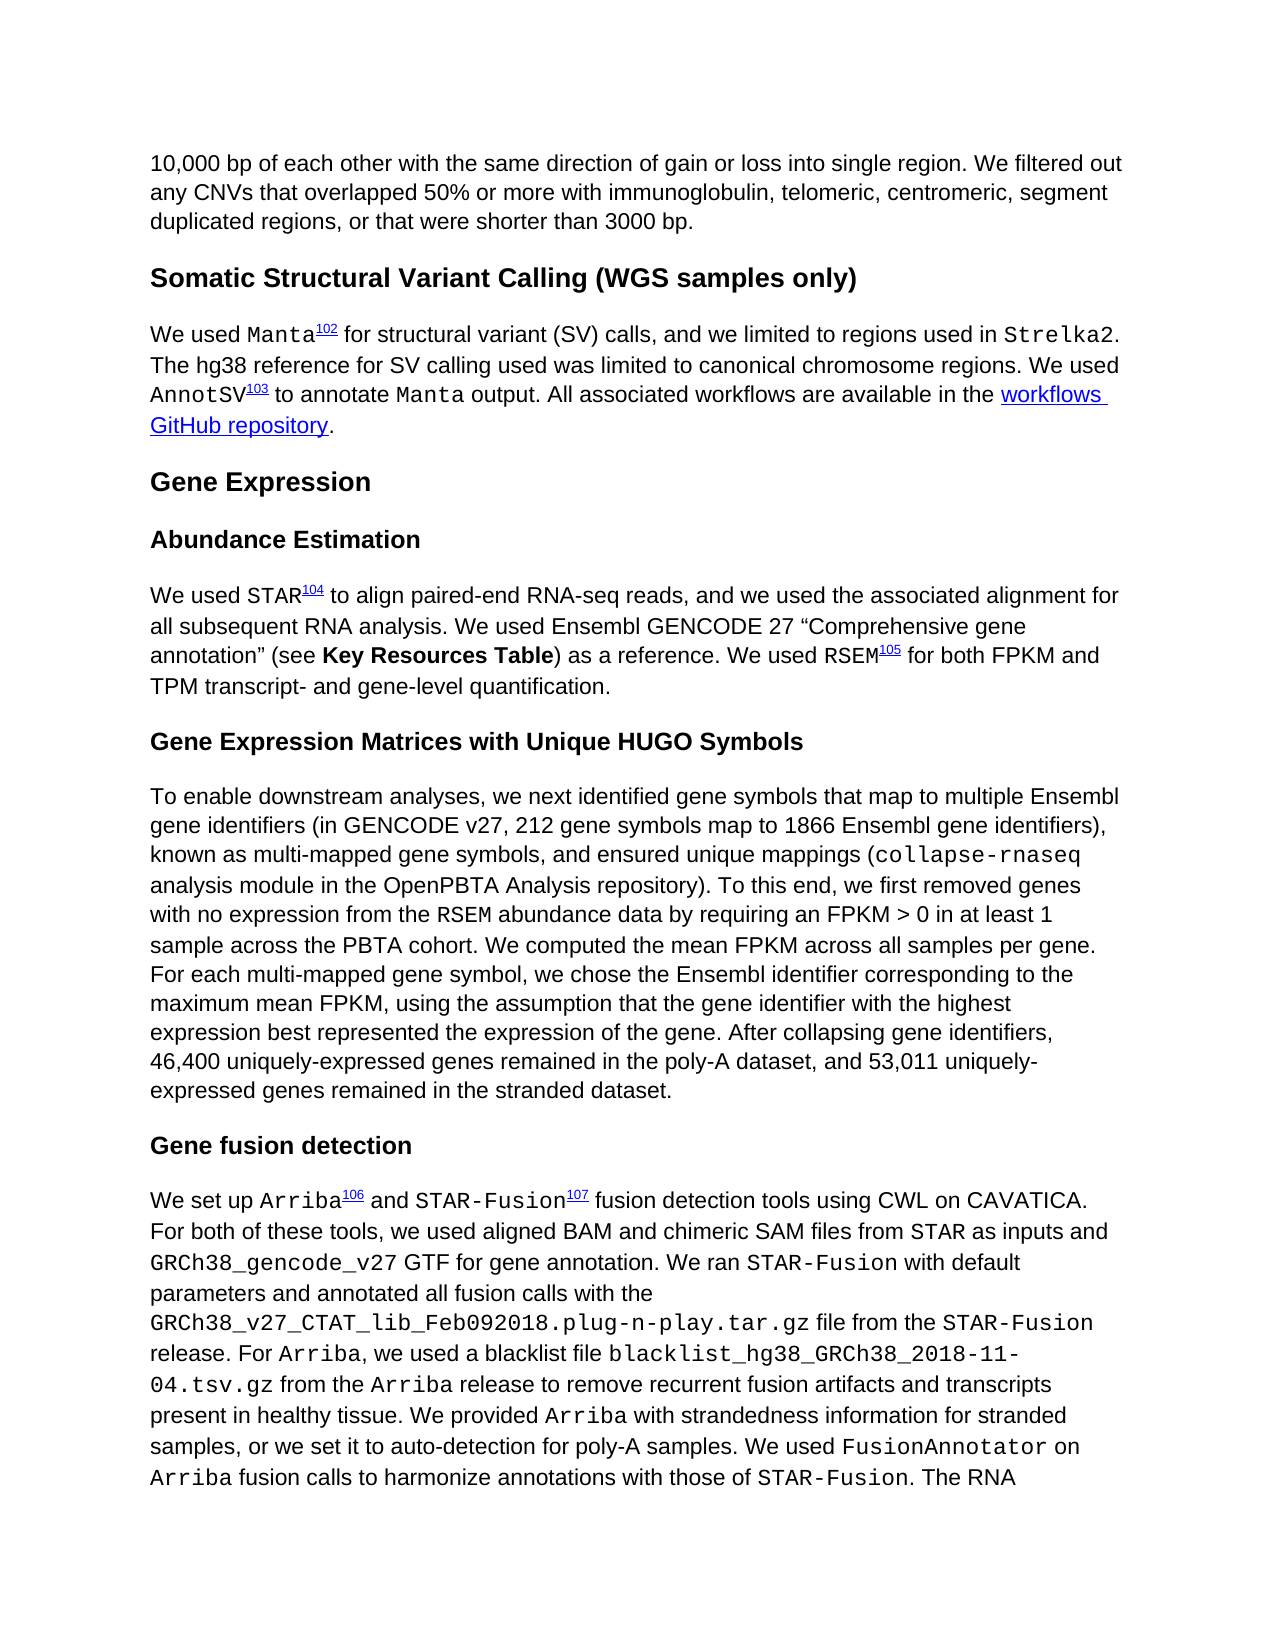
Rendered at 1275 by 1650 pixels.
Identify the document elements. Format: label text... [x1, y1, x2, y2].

text We used STAR104 to align paired-end RNA-seq reads, and we used the associated alignment for all subsequent RNA analysis. We used Ensembl GENCODE 27 “Comprehensive gene annotation” (see Key Resources Table) as a reference. We used RSEM105 for both FPKM and TPM transcript- and gene-level quantification. [150, 582, 1125, 699]
text To enable downstream analyses, we next identified gene symbols that map to multiple Ensembl gene identifiers (in GENCODE v27, 212 gene symbols map to 1866 Ensembl gene identifiers), known as multi-mapped gene symbols, and ensured unique mappings (collapse-rnaseq analysis module in the OpenPBTA Analysis repository). To this end, we first removed genes with no expression from the RSEM abundance data by requiring an FPKM > 0 in at least 1 sample across the PBTA cohort. We computed the mean FPKM across all samples per gene. For each multi-mapped gene symbol, we chose the Ensembl identifier corresponding to the maximum mean FPKM, using the assumption that the gene identifier with the highest expression best represented the expression of the gene. After collapsing gene identifiers, 46,400 uniquely-expressed genes remained in the poly-A dataset, and 53,011 uniquely-expressed genes remained in the stranded dataset. [150, 783, 1125, 1103]
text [150, 1187, 1125, 1492]
subtitle Abundance Estimation [150, 525, 1125, 554]
subtitle Gene Expression Matrices with Unique HUGO Symbols [150, 727, 1125, 756]
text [150, 150, 1125, 234]
subtitle Gene fusion detection [150, 1131, 1125, 1159]
text We used Manta102 for structural variant (SV) calls, and we limited to regions used in Strelka2. The hg38 reference for SV calling used was limited to canonical chromosome regions. We used AnnotSV103 to annotate Manta output. All associated workflows are available in the workflows GitHub repository. [150, 321, 1125, 438]
subtitle Somatic Structural Variant Calling (WGS samples only) [150, 262, 1125, 293]
subtitle Gene Expression [150, 466, 1125, 497]
